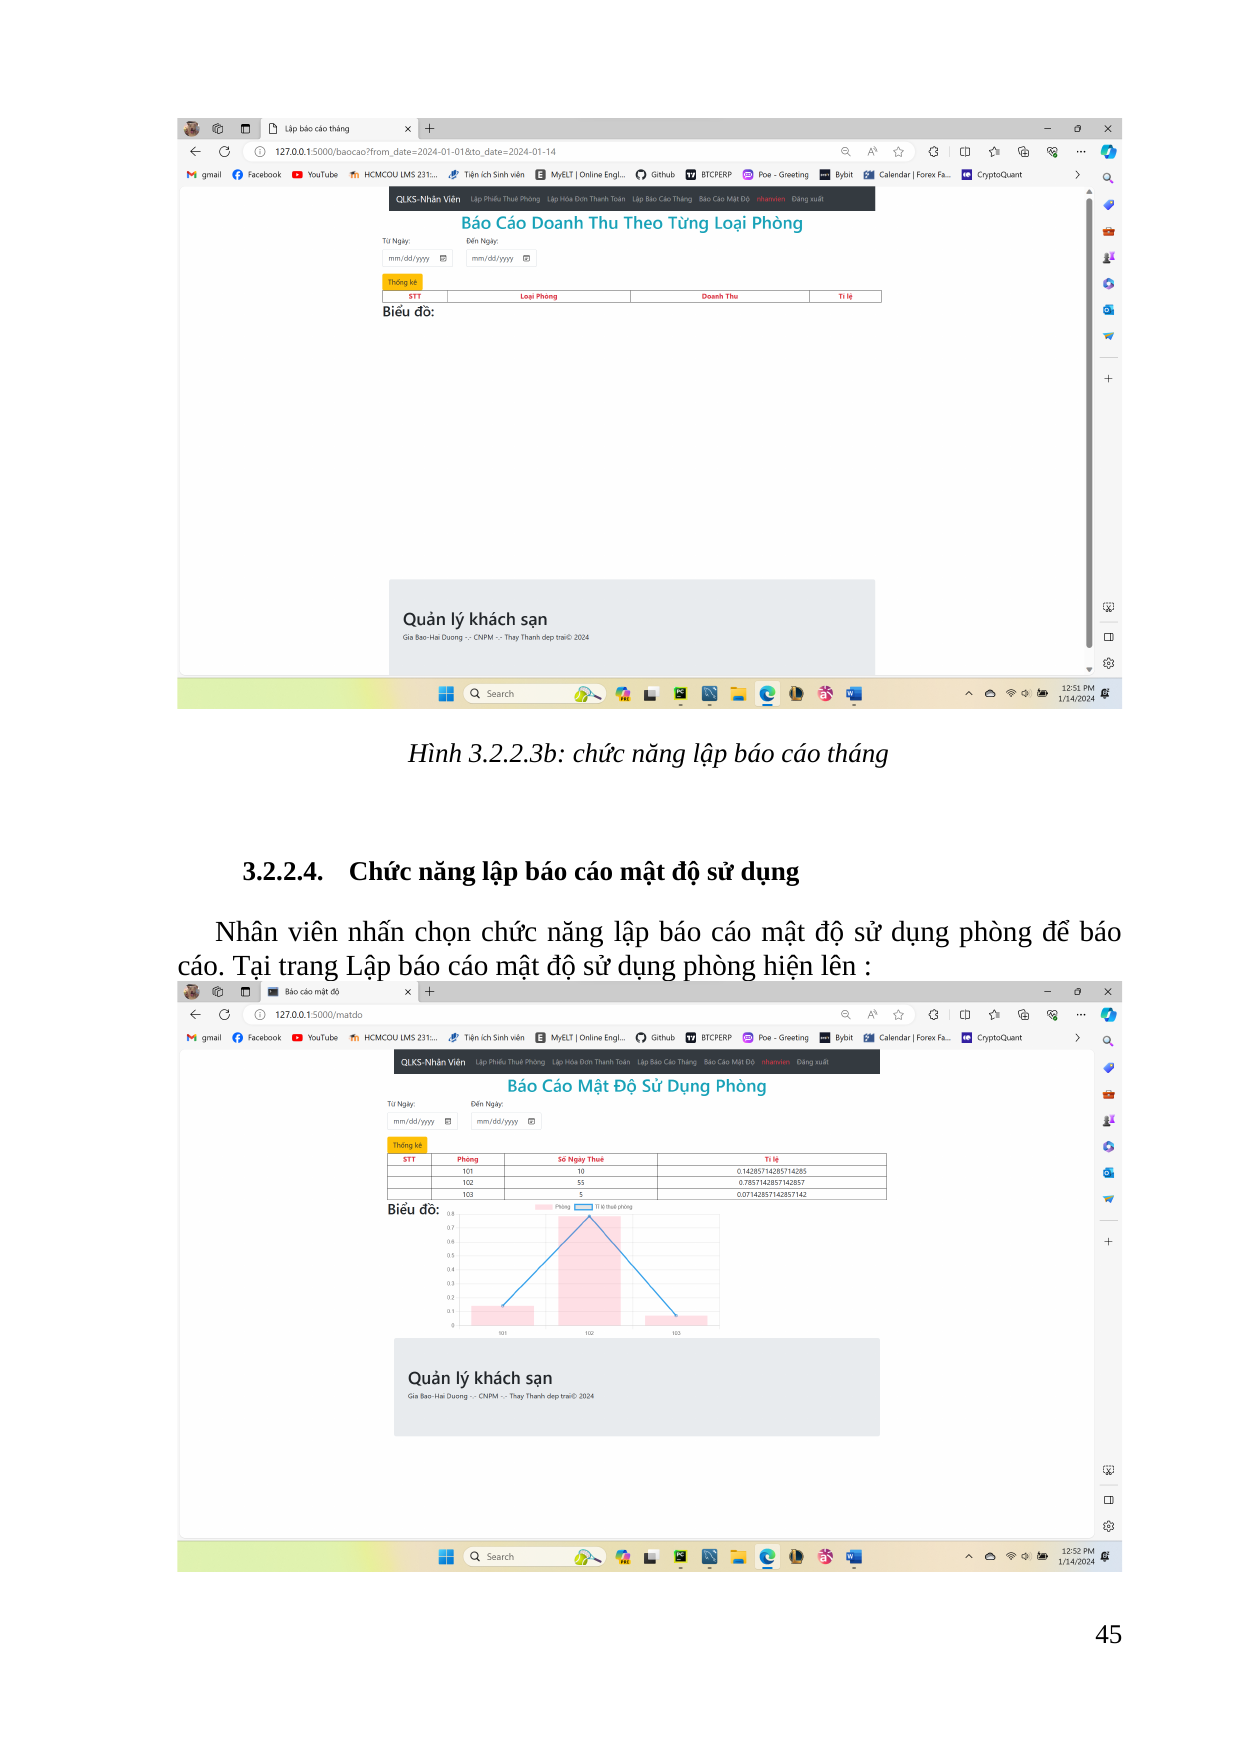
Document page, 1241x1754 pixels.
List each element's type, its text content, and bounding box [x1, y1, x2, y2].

picture [177, 981, 1123, 1572]
picture [177, 118, 1123, 709]
text Hình 3.2.2.3b: chức năng lập báo cáo tháng [177, 737, 1122, 768]
list Nhân viên nhấn chọn chức năng lập báo cáo mật độ sử dụng phòng để báo cáo. Tại trang Lập báo cáo mật độ sử dụng phòng hiện lên : [177, 914, 1122, 981]
subtitle Chức năng lập báo cáo mật độ sử dụng [242, 855, 1122, 886]
